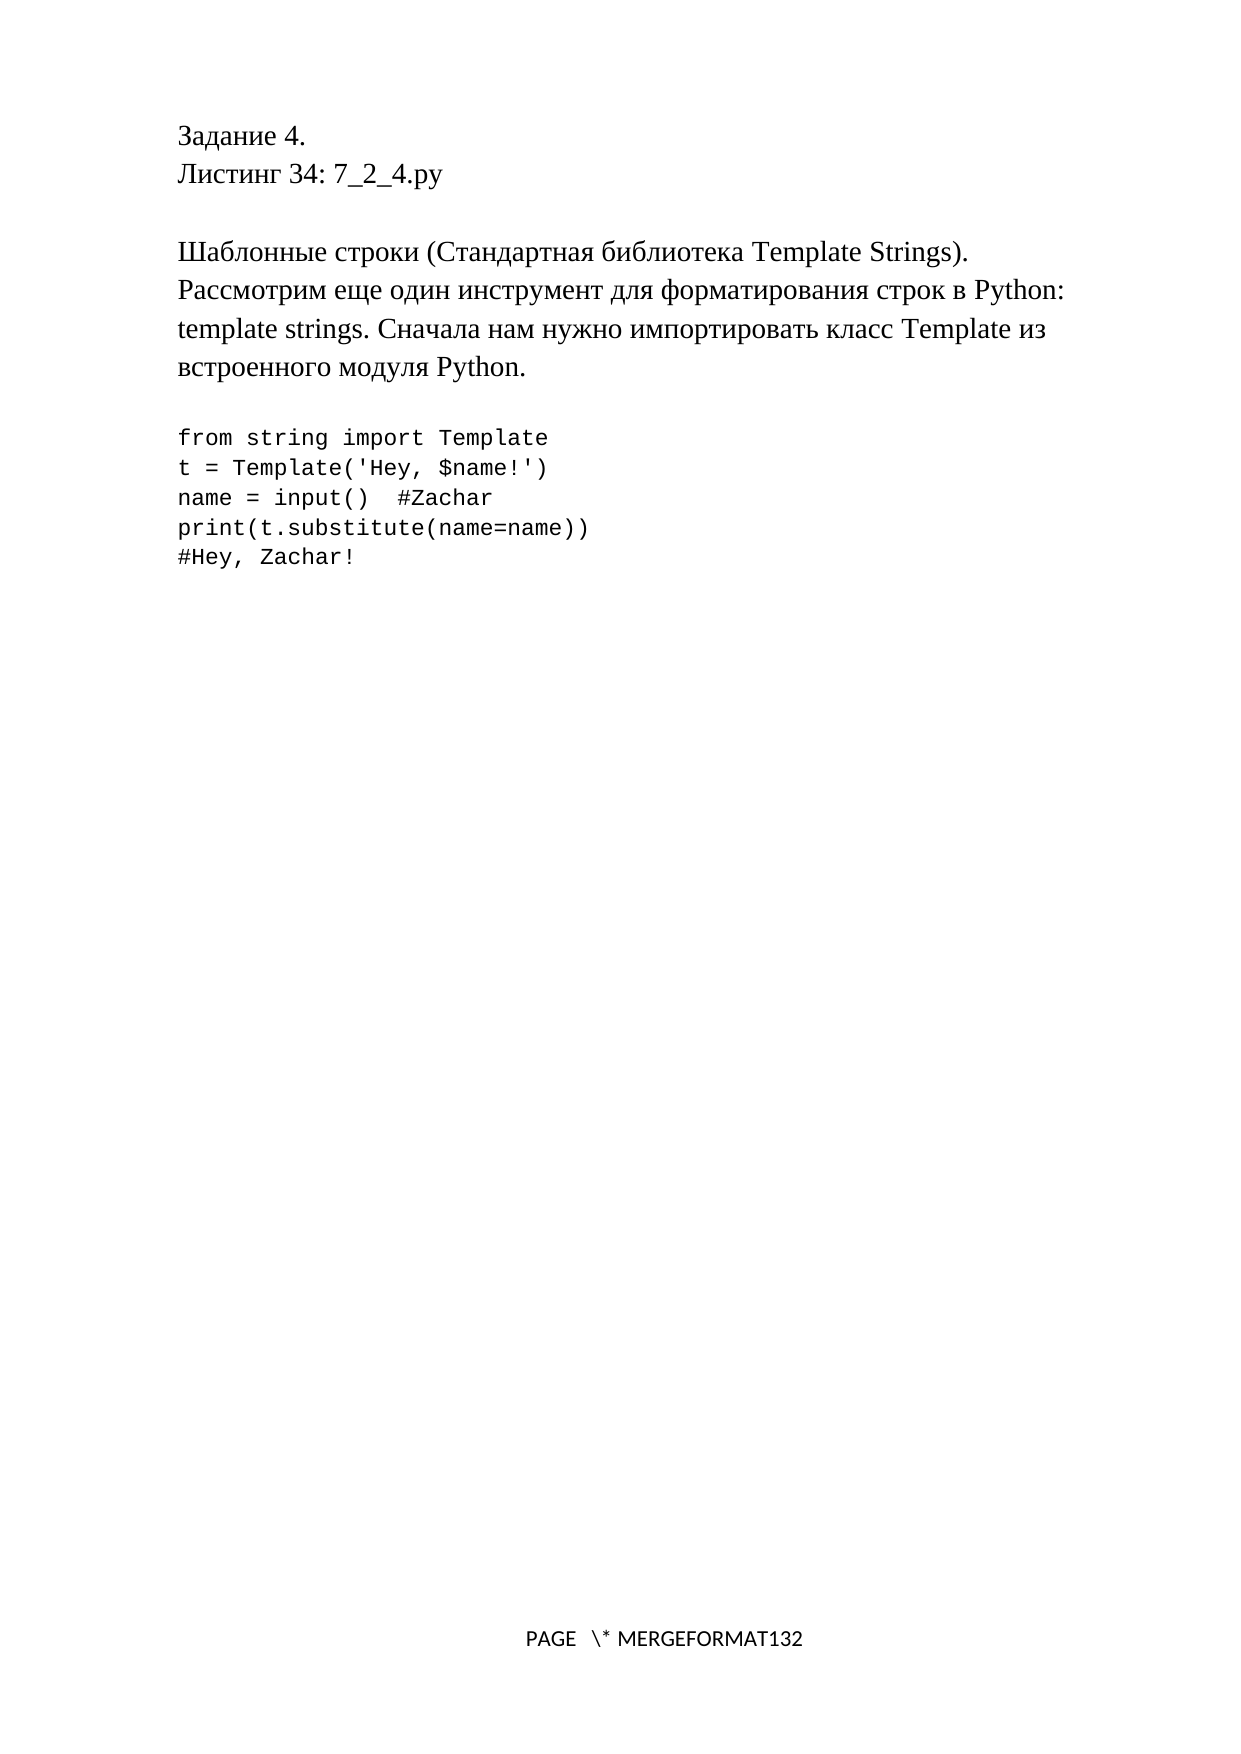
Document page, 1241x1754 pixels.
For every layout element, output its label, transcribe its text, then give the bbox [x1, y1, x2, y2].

text name = input() #Zachar [177, 486, 1152, 512]
text Шаблонные строки (Стандартная библиотека Template Strings). [177, 234, 1152, 267]
text Листинг 34: 7_2_4.py [177, 157, 1152, 190]
text print(t.substitute(name=name)) [177, 516, 1152, 542]
text Рассмотрим еще один инструмент для форматирования строк в Python: template strings. Сначала нам нужно импортировать класс Template из встроенного модуля Python. [177, 272, 1152, 383]
text Задание 4. [177, 118, 1152, 152]
text from string import Template [177, 426, 1152, 452]
text #Hey, Zachar! [177, 546, 1152, 572]
text t = Template('Hey, $name!') [177, 456, 1152, 482]
